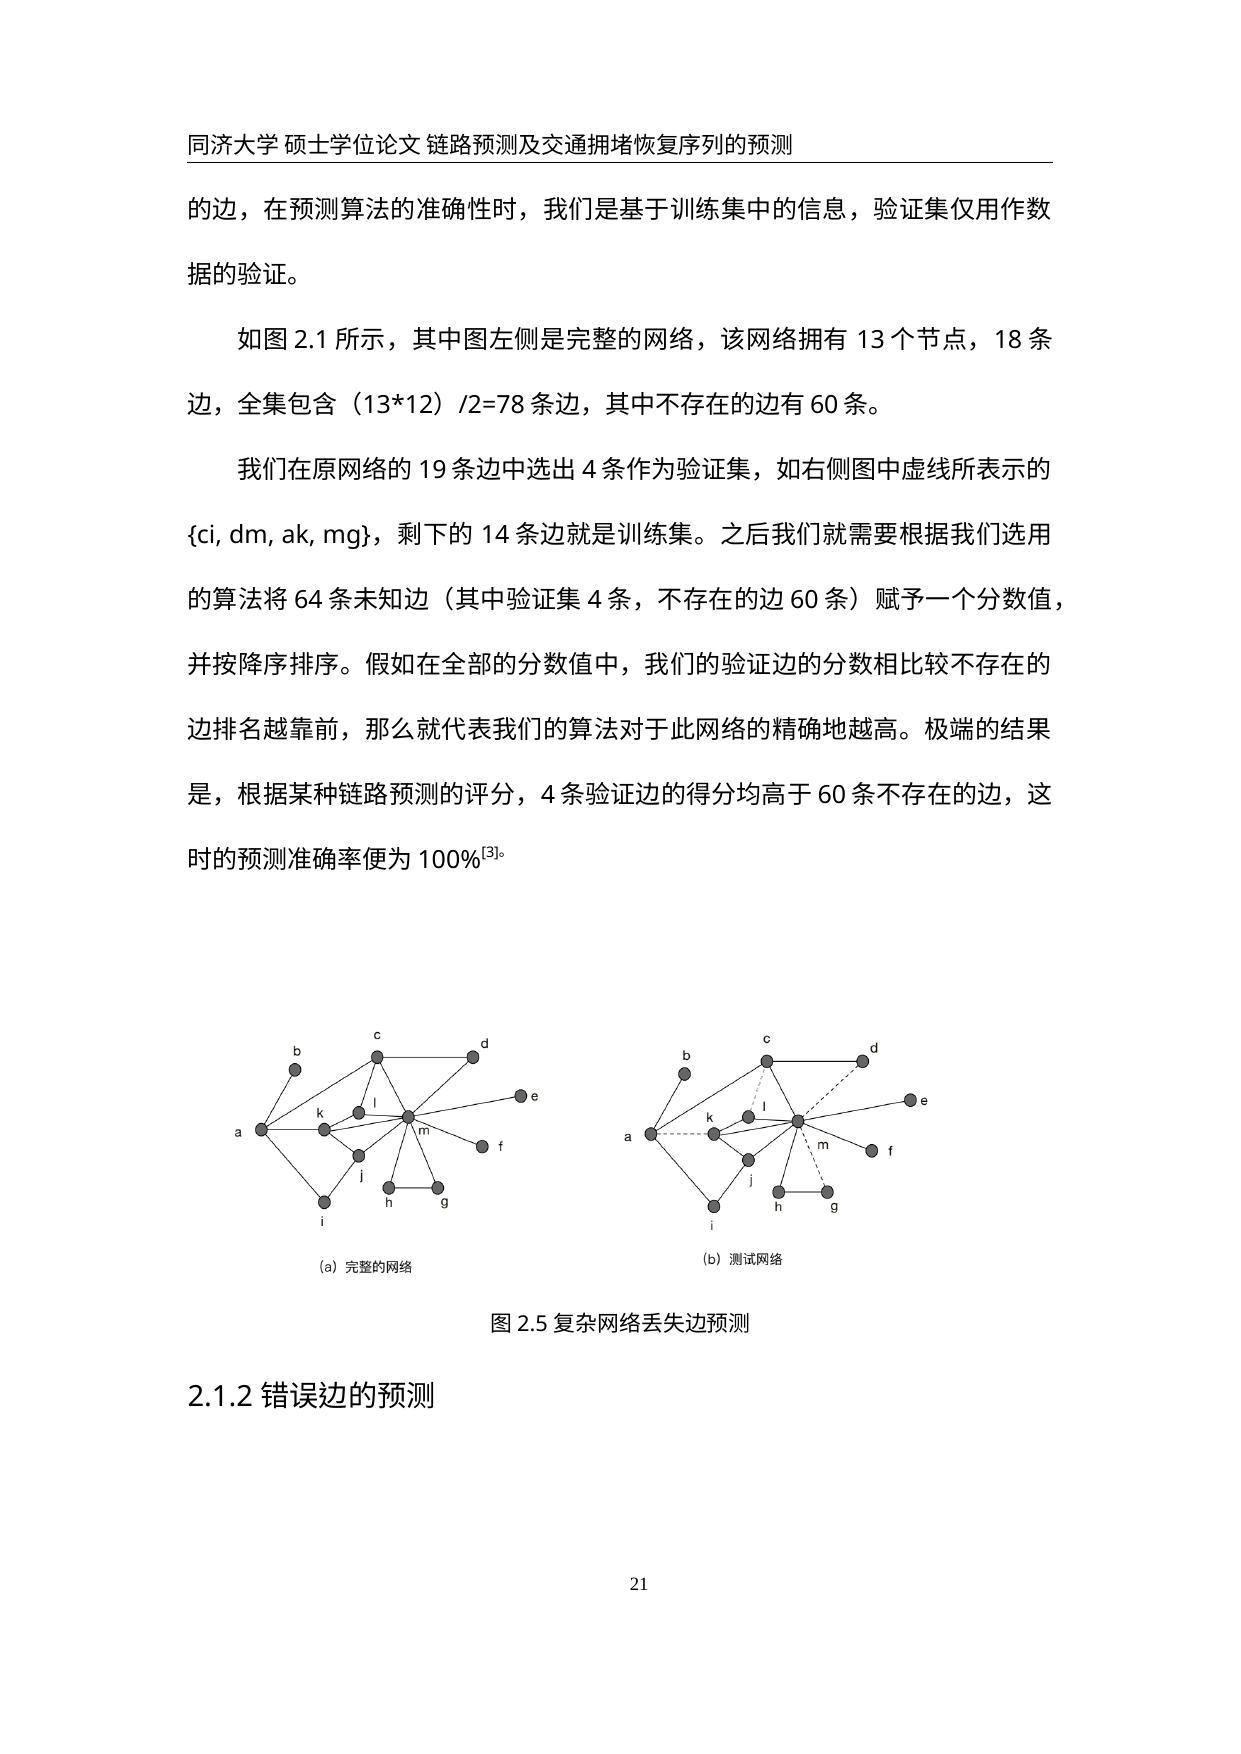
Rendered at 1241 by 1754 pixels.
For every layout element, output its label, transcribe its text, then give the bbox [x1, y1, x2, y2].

text 2.1.2 错误边的预测 [187, 1363, 1053, 1428]
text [187, 175, 1053, 305]
text 我们在原网络的19条边中选出4条作为验证集，如右侧图中虚线所表示的{ci, dm, ak, mg}，剩下的 14条边就是训练集。之后我们就需要根据我们选用的算法将64条未知边（其中验证集4条，不存在的边60条）赋予一个分数值，并按降序排序。假如在全部的分数值中，我们的验证边的分数相比较不存在的边排名越靠前，那么就代表我们的算法对于此网络的精确地越高。极端的结果是，根据某种链路预测的评分，4条验证边的得分均高于60条不存在的边，这时的预测准确率便为100%[3]。 [187, 435, 1053, 890]
text 如图2.1所示，其中图左侧是完整的网络，该网络拥有 13个节点，18条边，全集包含（13*12）/2=78条边，其中不存在的边有60条。 [187, 305, 1053, 435]
